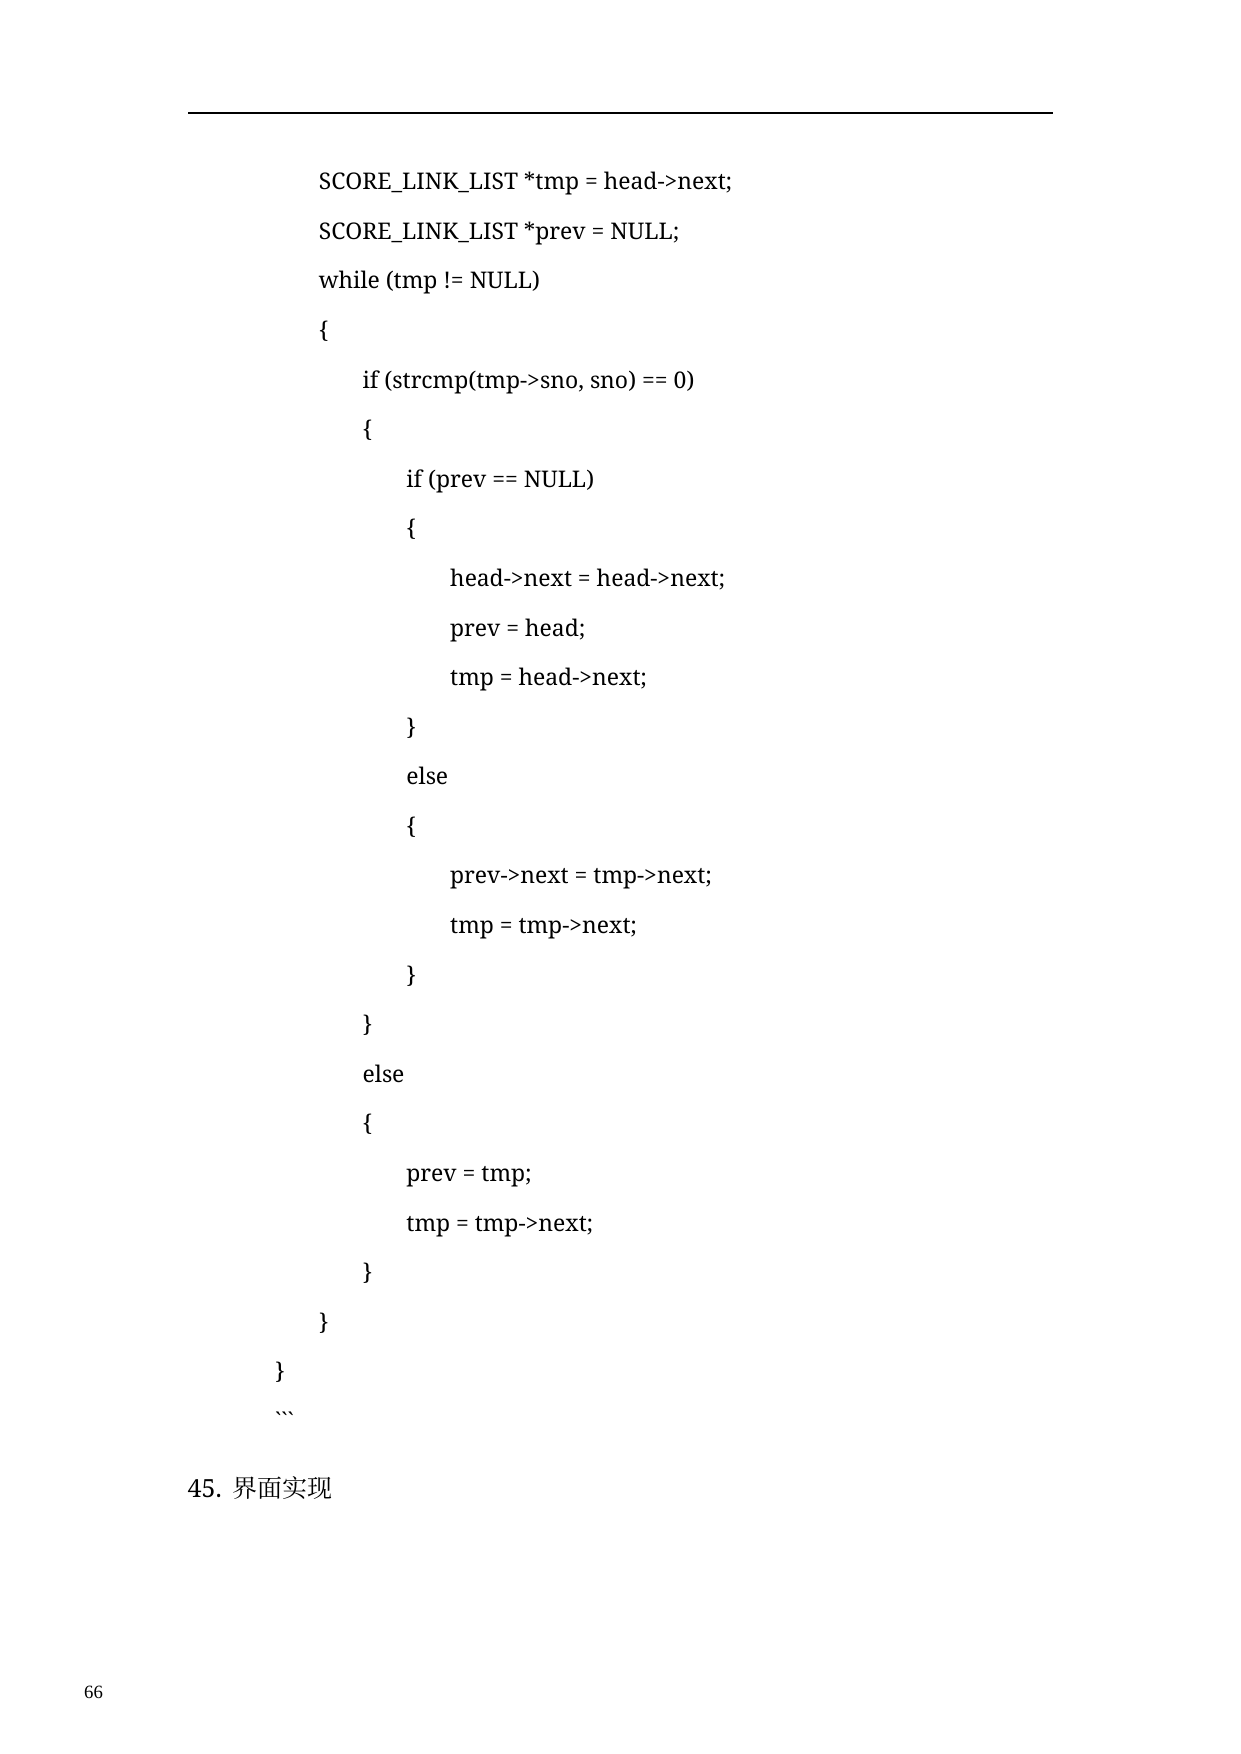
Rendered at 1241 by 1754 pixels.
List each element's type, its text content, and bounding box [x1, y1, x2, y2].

text } [232, 709, 1053, 743]
text } [232, 1255, 1053, 1289]
text ``` [232, 1403, 1053, 1437]
text { [232, 511, 1053, 545]
text } [232, 1354, 1053, 1388]
text SCORE_LINK_LIST *prev = NULL; [232, 213, 1053, 247]
text tmp = tmp->next; [232, 908, 1053, 942]
text } [232, 957, 1053, 991]
text SCORE_LINK_LIST *tmp = head->next; [232, 164, 1053, 198]
text prev = tmp; [232, 1156, 1053, 1189]
text else [232, 759, 1053, 793]
text tmp = head->next; [232, 660, 1053, 694]
text { [232, 313, 1053, 347]
text { [232, 1106, 1053, 1140]
text while (tmp != NULL) [232, 263, 1053, 297]
list 界面实现 [187, 1453, 1053, 1521]
text } [232, 1304, 1053, 1338]
text { [232, 412, 1053, 446]
text tmp = tmp->next; [232, 1205, 1053, 1239]
text prev->next = tmp->next; [232, 858, 1053, 892]
text if (prev == NULL) [232, 461, 1053, 495]
text prev = head; [232, 610, 1053, 644]
text else [232, 1056, 1053, 1090]
text { [232, 808, 1053, 842]
text head->next = head->next; [232, 561, 1053, 594]
text } [232, 1007, 1053, 1041]
text if (strcmp(tmp->sno, sno) == 0) [232, 362, 1053, 396]
